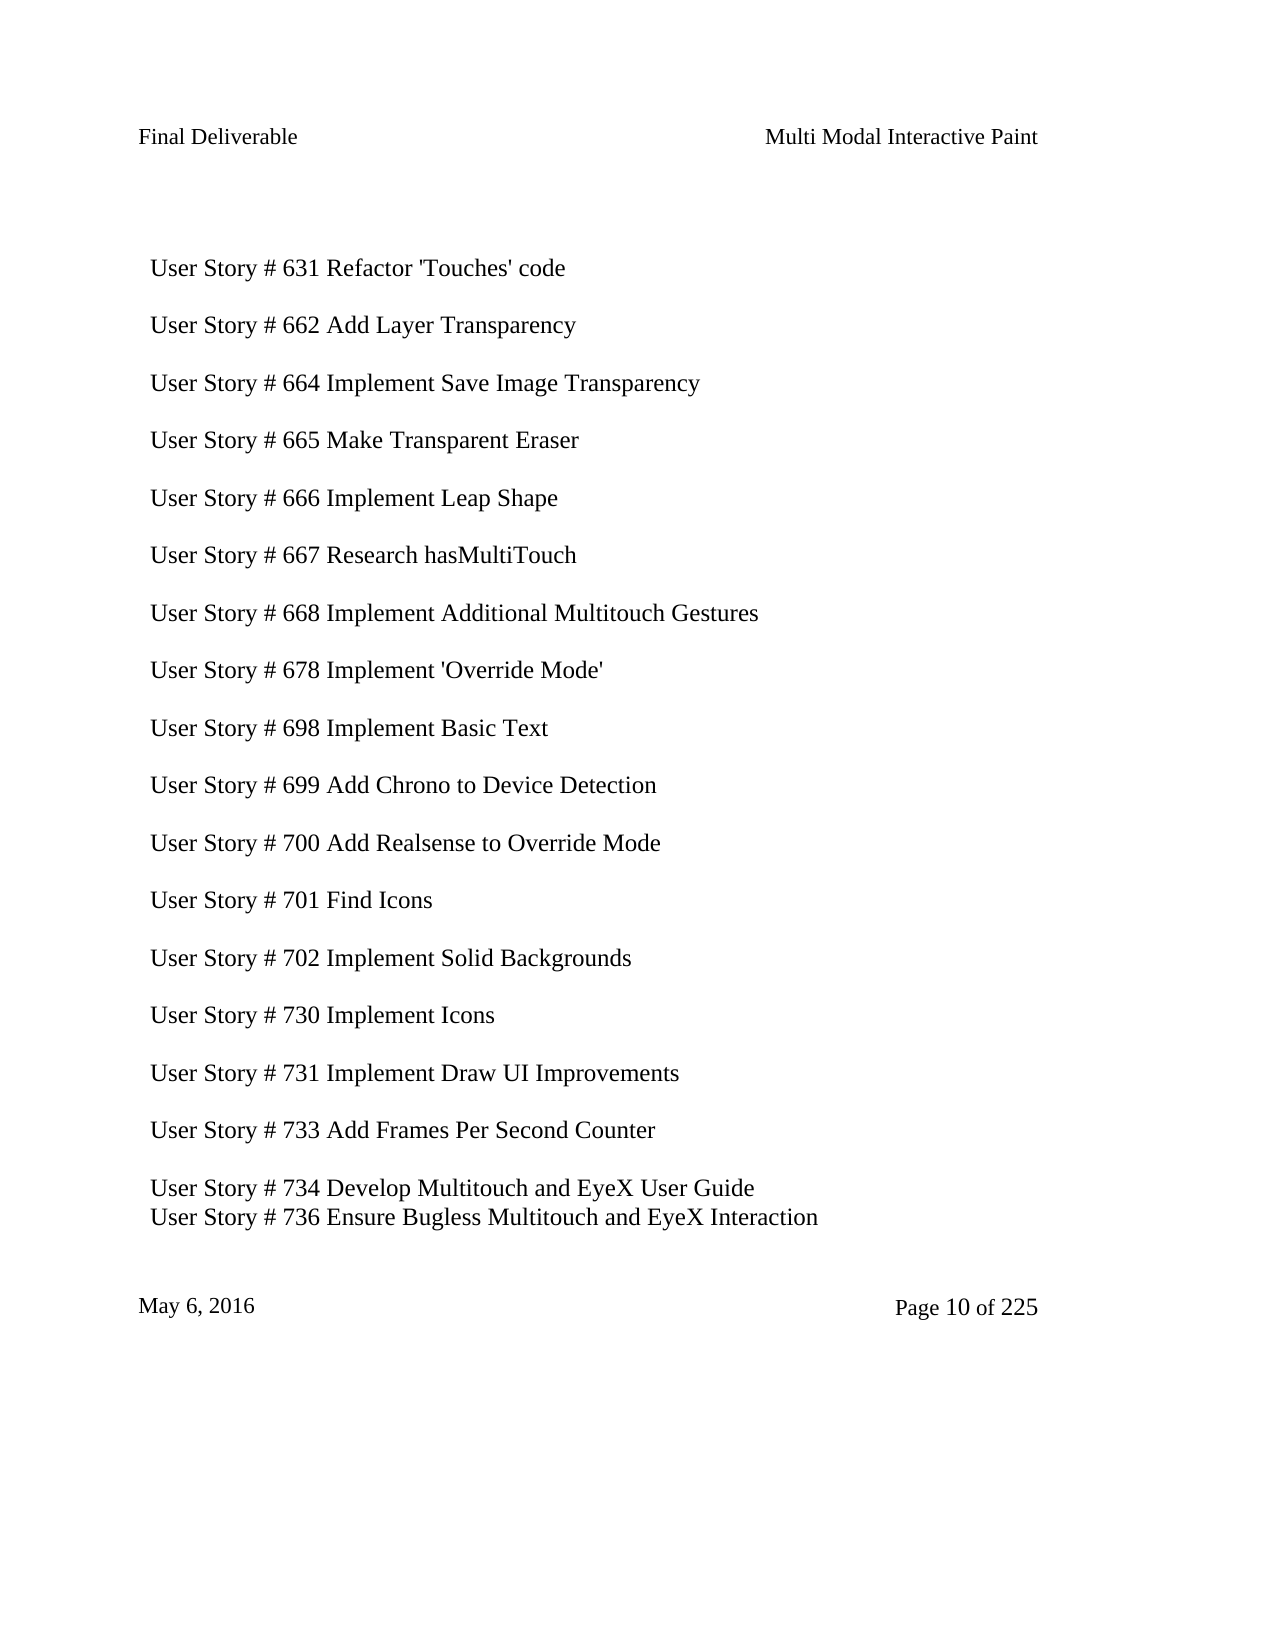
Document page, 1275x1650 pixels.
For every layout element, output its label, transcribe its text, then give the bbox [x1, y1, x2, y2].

text User Story # 667 Research hasMultiTouch [150, 541, 1125, 569]
text User Story # 678 Implement 'Override Mode' [150, 656, 1125, 684]
text User Story # 702 Implement Solid Backgrounds [150, 943, 1125, 972]
text User Story # 665 Make Transparent Eraser [150, 426, 1125, 454]
text User Story # 666 Implement Leap Shape [150, 483, 1125, 512]
text User Story # 668 Implement Additional Multitouch Gestures [150, 598, 1125, 627]
text User Story # 730 Implement Icons [150, 1001, 1125, 1029]
text User Story # 664 Implement Save Image Transparency [150, 368, 1125, 397]
text User Story # 736 Ensure Bugless Multitouch and EyeX Interaction [150, 1202, 1125, 1231]
text User Story # 698 Implement Basic Text [150, 713, 1125, 742]
text User Story # 731 Implement Draw UI Improvements [150, 1058, 1125, 1087]
text User Story # 699 Add Chrono to Device Detection [150, 771, 1125, 799]
text User Story # 701 Find Icons [150, 886, 1125, 914]
text User Story # 733 Add Frames Per Second Counter [150, 1116, 1125, 1144]
text User Story # 631 Refactor 'Touches' code [150, 253, 1125, 282]
text User Story # 662 Add Layer Transparency [150, 311, 1125, 339]
text User Story # 734 Develop Multitouch and EyeX User Guide [150, 1173, 1125, 1202]
text User Story # 700 Add Realsense to Override Mode [150, 828, 1125, 857]
